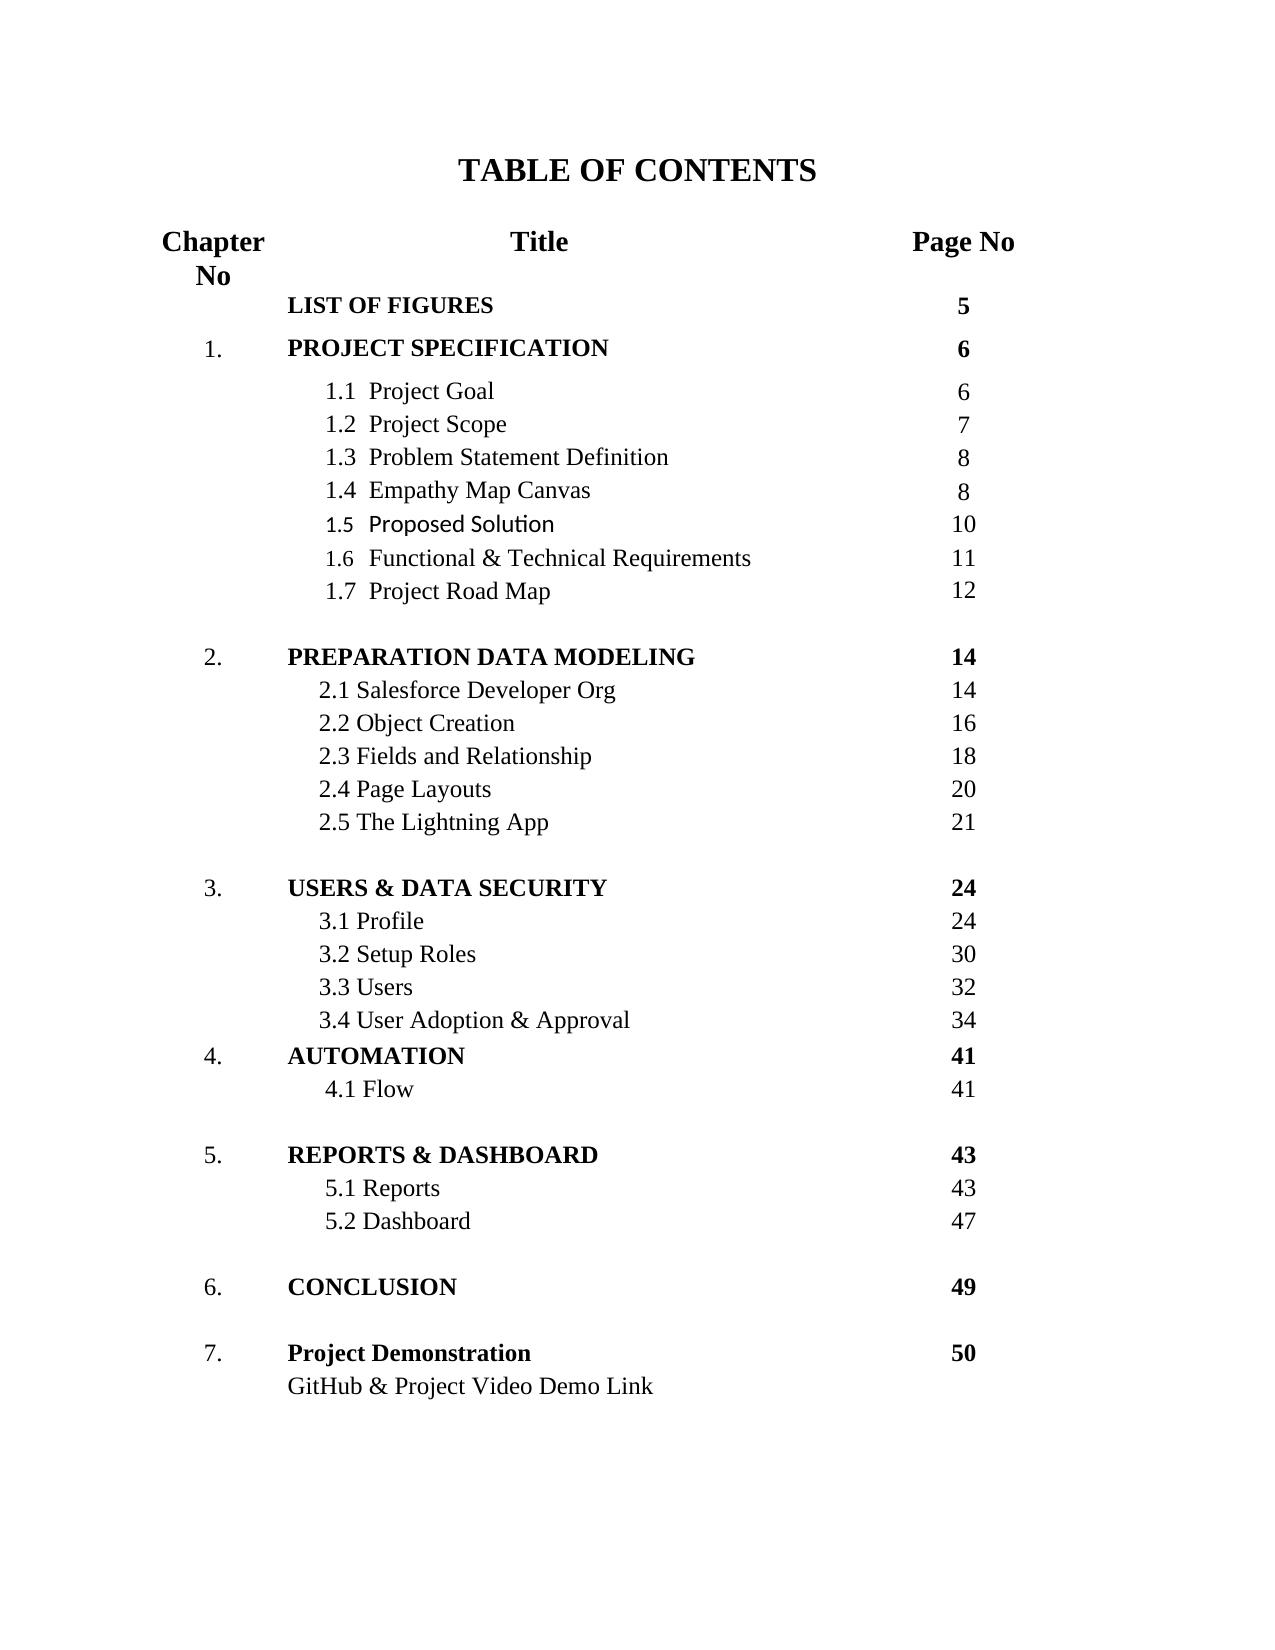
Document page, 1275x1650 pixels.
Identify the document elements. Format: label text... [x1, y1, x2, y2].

table_cell 6. [150, 1272, 276, 1338]
table_cell CONCLUSION [276, 1272, 802, 1338]
table_cell PREPARATION DATA MODELING 2.1 Salesforce Developer Org 2.2 Object Creation 2.3 Fields and Relationship 2.4 Page Layouts 2.5 The Lightning App [276, 642, 802, 873]
table_cell 3. [150, 873, 276, 1041]
table_cell 49 [802, 1272, 1125, 1338]
table_cell AUTOMATION 4.1 Flow [276, 1041, 802, 1140]
table_header Chapter No [150, 224, 276, 291]
table_cell 5. [150, 1140, 276, 1272]
table_header Page No [802, 224, 1125, 291]
table_cell 4. [150, 1041, 276, 1140]
table_cell 5 6 6 7 8 8 10 11 12 [802, 291, 1125, 642]
table_cell Project Demonstration GitHub & Project Video Demo Link [276, 1338, 802, 1404]
table_cell 41 41 [802, 1041, 1125, 1140]
table_cell 50 [802, 1338, 1125, 1404]
table_cell 43 43 47 [802, 1140, 1125, 1272]
text TABLE OF CONTENTS [150, 150, 1125, 188]
table_cell 14 14 16 18 20 21 [802, 642, 1125, 873]
table_cell LIST OF FIGURES PROJECT SPECIFICATION Project Goal Project Scope Problem Statement Definition Empathy Map Canvas Proposed Solution Functional & Technical Requirements Project Road Map [276, 291, 802, 642]
table_cell 7. [150, 1338, 276, 1404]
table_cell USERS & DATA SECURITY 3.1 Profile 3.2 Setup Roles 3.3 Users 3.4 User Adoption & Approval [276, 873, 802, 1041]
table_cell 1. [150, 291, 276, 642]
table_cell REPORTS & DASHBOARD 5.1 Reports 5.2 Dashboard [276, 1140, 802, 1272]
table_cell 24 24 30 32 34 [802, 873, 1125, 1041]
table_cell 2. [150, 642, 276, 873]
table_header Title [276, 224, 802, 291]
